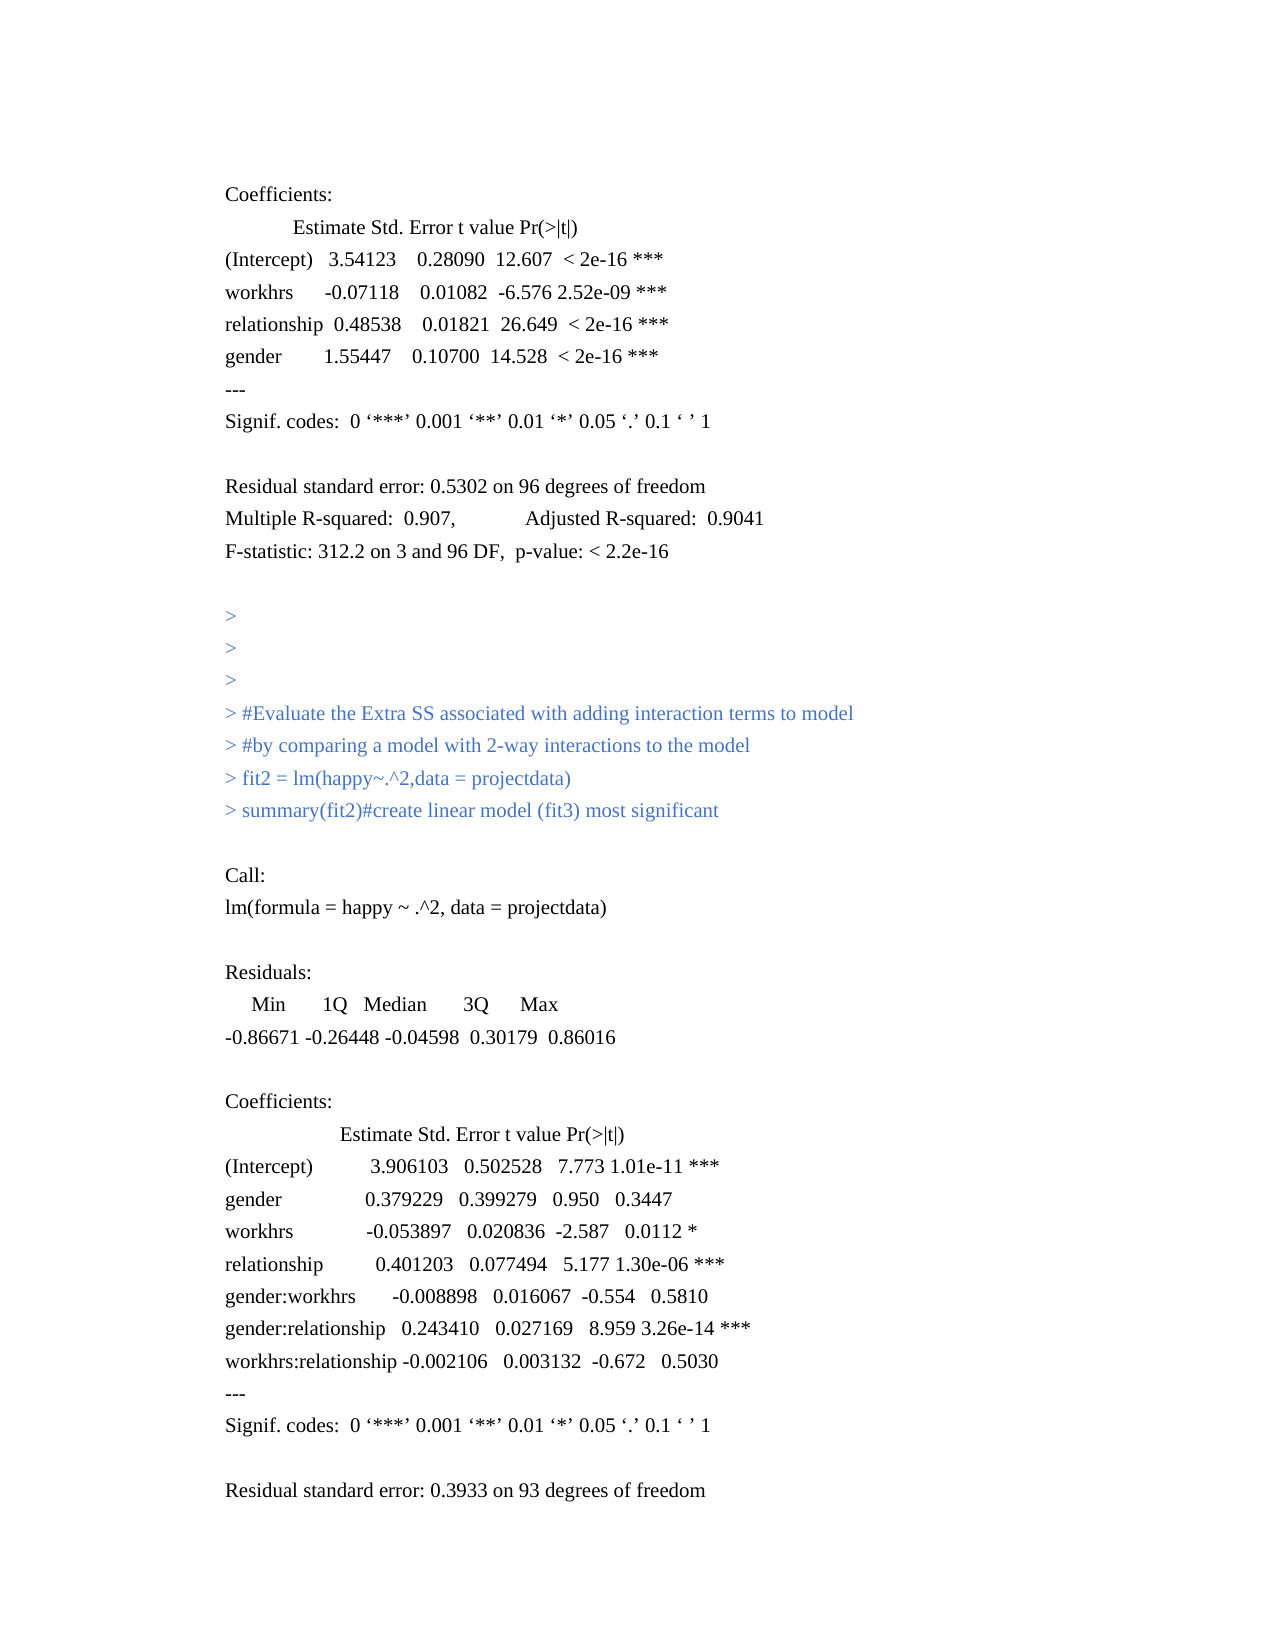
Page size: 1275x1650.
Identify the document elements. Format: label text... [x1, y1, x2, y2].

text relationship 0.48538 0.01821 26.649 < 2e-16 *** [150, 312, 1125, 336]
text > fit2 = lm(happy~.^2,data = projectdata) [150, 766, 1125, 789]
text Coefficients: [150, 182, 1125, 206]
text workhrs -0.07118 0.01082 -6.576 2.52e-09 *** [150, 279, 1125, 304]
text gender 0.379229 0.399279 0.950 0.3447 [150, 1187, 1125, 1211]
text gender:relationship 0.243410 0.027169 8.959 3.26e-14 *** [150, 1316, 1125, 1340]
text F-statistic: 312.2 on 3 and 96 DF, p-value: < 2.2e-16 [150, 539, 1125, 563]
text --- [150, 1381, 1125, 1405]
text Estimate Std. Error t value Pr(>|t|) [150, 215, 1125, 239]
text Call: [150, 863, 1125, 887]
text workhrs -0.053897 0.020836 -2.587 0.0112 * [150, 1219, 1125, 1243]
text -0.86671 -0.26448 -0.04598 0.30179 0.86016 [150, 1025, 1125, 1049]
text lm(formula = happy ~ .^2, data = projectdata) [150, 895, 1125, 919]
text > summary(fit2)#create linear model (fit3) most significant [150, 798, 1125, 822]
text Residual standard error: 0.3933 on 93 degrees of freedom [150, 1478, 1125, 1502]
text > [150, 603, 1125, 628]
text Multiple R-squared: 0.907, Adjusted R-squared: 0.9041 [150, 506, 1125, 530]
text (Intercept) 3.906103 0.502528 7.773 1.01e-11 *** [150, 1154, 1125, 1178]
text (Intercept) 3.54123 0.28090 12.607 < 2e-16 *** [150, 247, 1125, 271]
text relationship 0.401203 0.077494 5.177 1.30e-06 *** [150, 1251, 1125, 1276]
text --- [150, 377, 1125, 401]
text Residuals: [150, 960, 1125, 984]
text Signif. codes: 0 ‘***’ 0.001 ‘**’ 0.01 ‘*’ 0.05 ‘.’ 0.1 ‘ ’ 1 [150, 1413, 1125, 1437]
text Coefficients: [150, 1089, 1125, 1113]
text > #by comparing a model with 2-way interactions to the model [150, 733, 1125, 757]
text > #Evaluate the Extra SS associated with adding interaction terms to model [150, 701, 1125, 725]
text > [150, 668, 1125, 692]
text gender:workhrs -0.008898 0.016067 -0.554 0.5810 [150, 1284, 1125, 1308]
text gender 1.55447 0.10700 14.528 < 2e-16 *** [150, 344, 1125, 368]
text > [150, 636, 1125, 660]
text Min 1Q Median 3Q Max [150, 992, 1125, 1016]
text workhrs:relationship -0.002106 0.003132 -0.672 0.5030 [150, 1349, 1125, 1373]
text Residual standard error: 0.5302 on 96 degrees of freedom [150, 474, 1125, 498]
text Estimate Std. Error t value Pr(>|t|) [150, 1122, 1125, 1146]
text Signif. codes: 0 ‘***’ 0.001 ‘**’ 0.01 ‘*’ 0.05 ‘.’ 0.1 ‘ ’ 1 [150, 409, 1125, 433]
